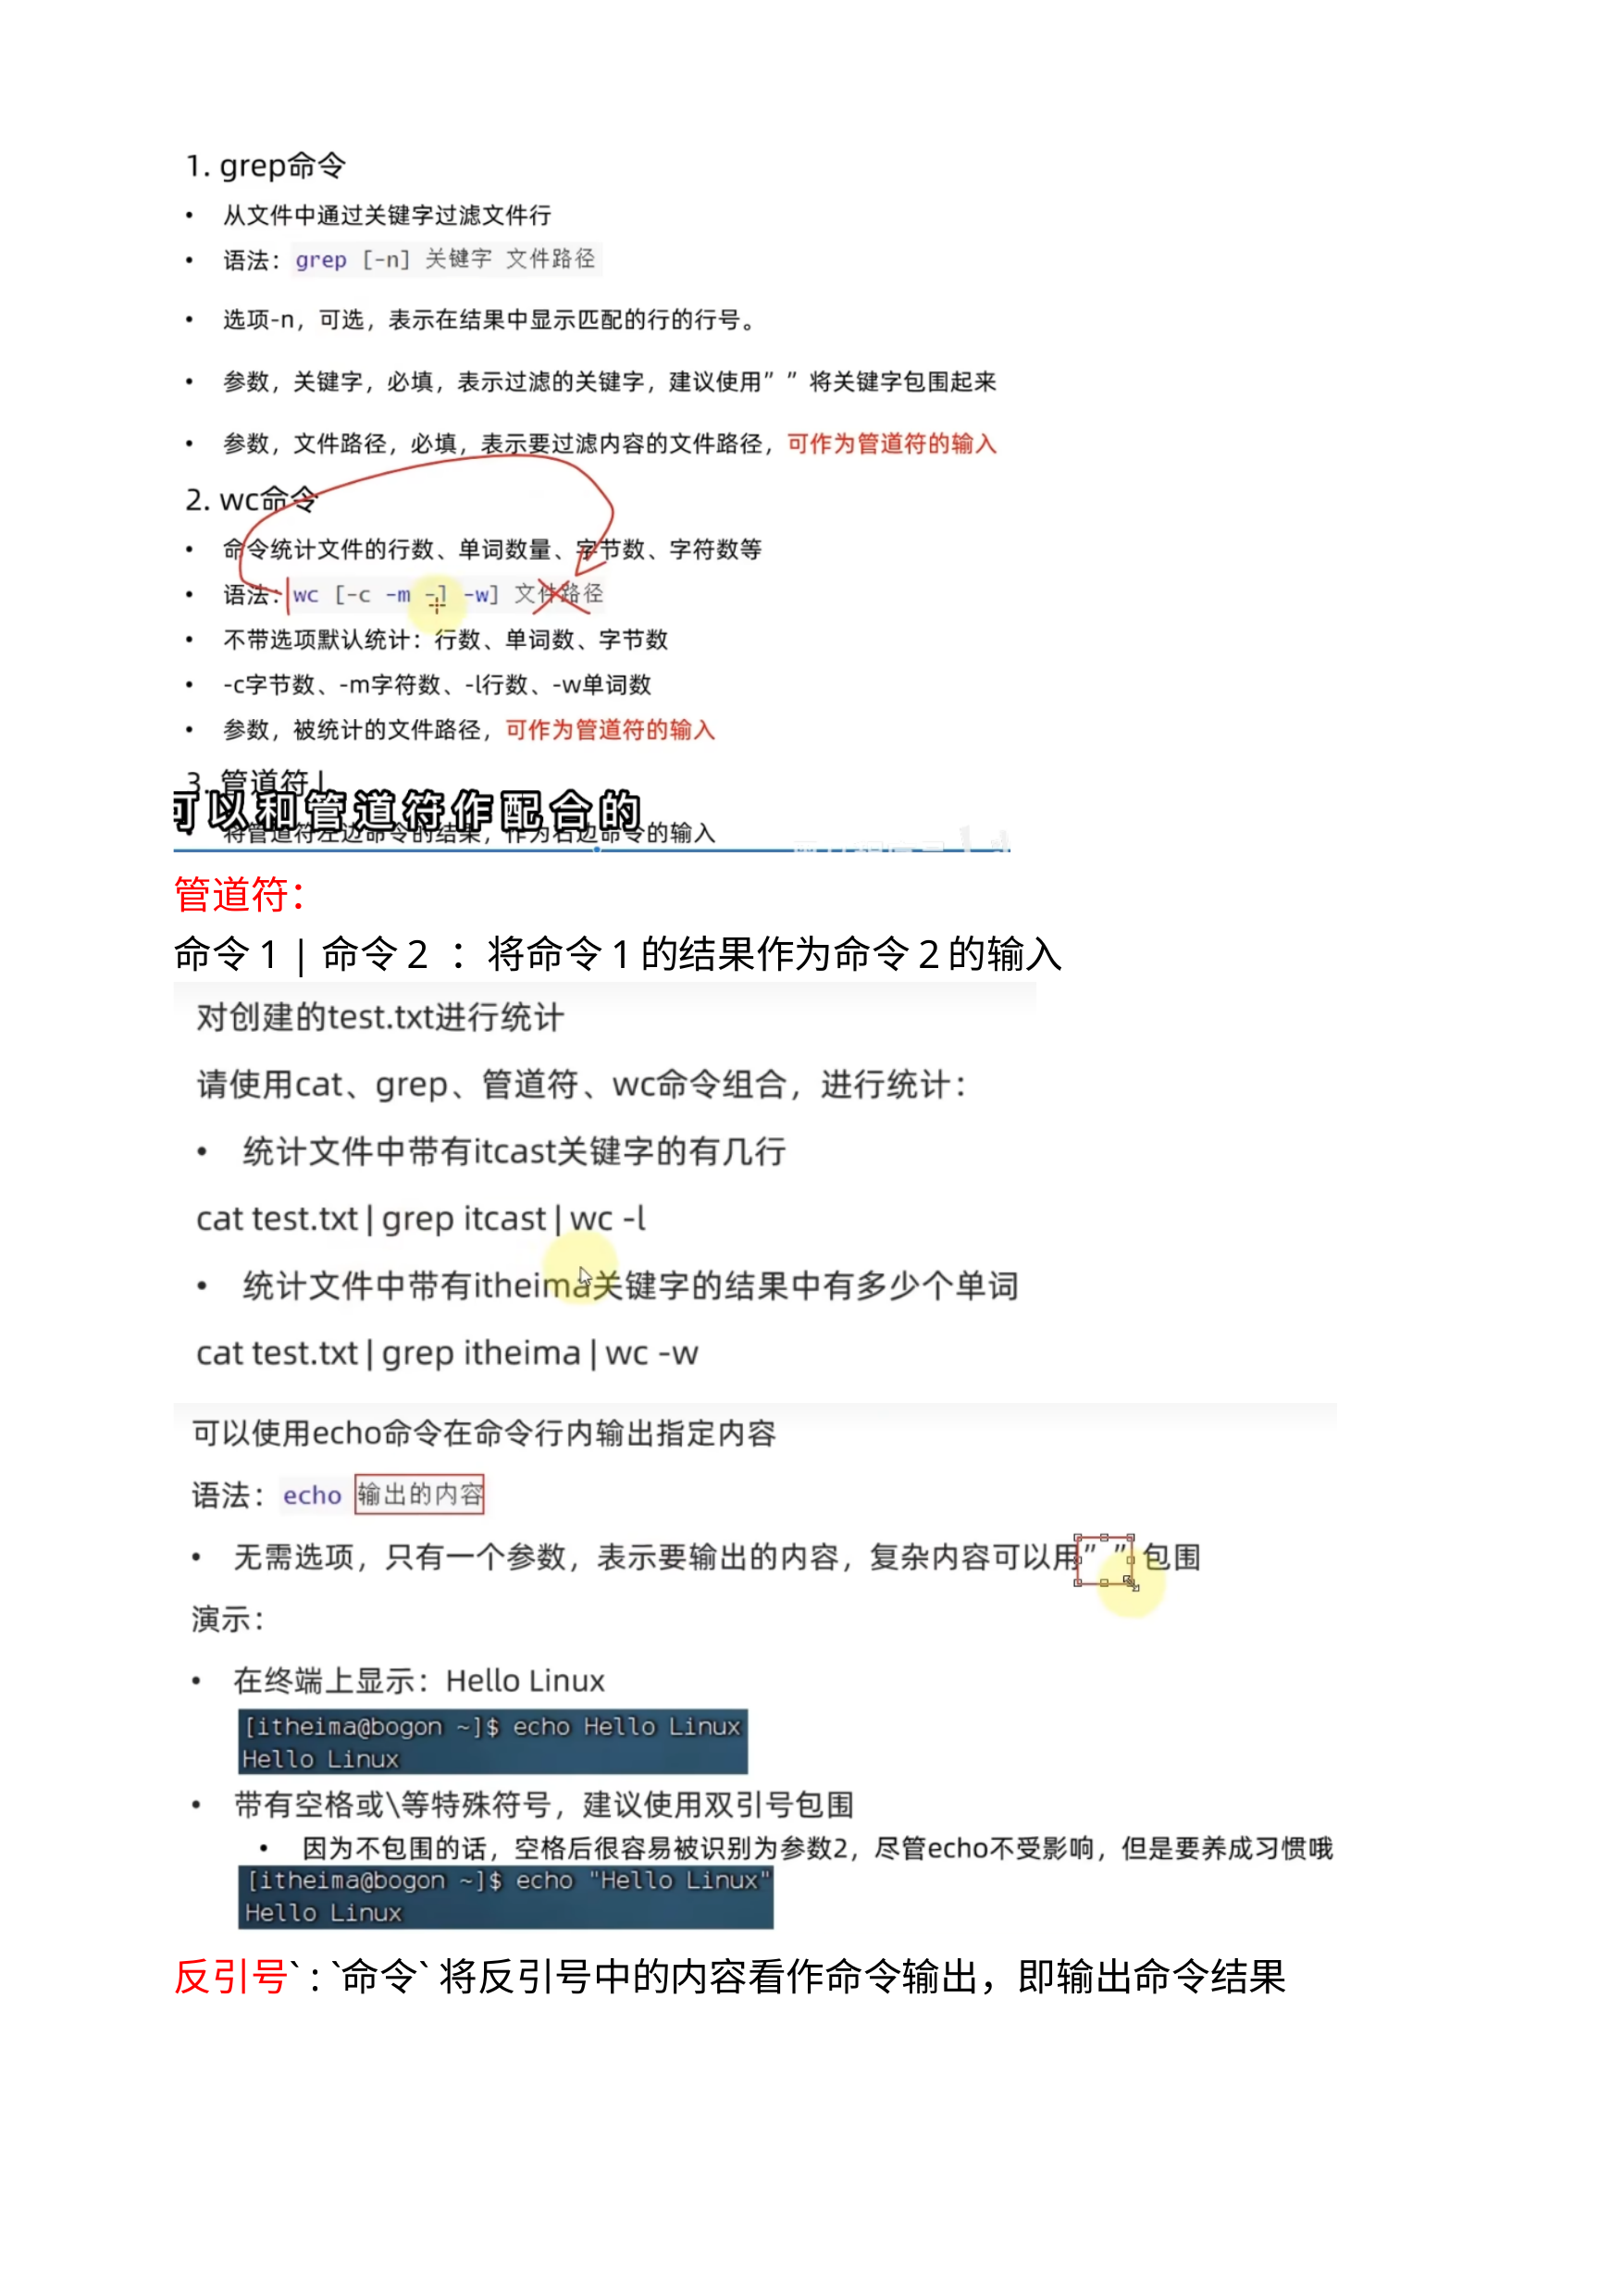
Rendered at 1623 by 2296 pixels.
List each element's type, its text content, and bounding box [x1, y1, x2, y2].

text 命令1 | 命令2 ：将命令1的结果作为命令2的输入 [173, 922, 1449, 982]
text 管道符： [173, 862, 1449, 922]
text 反引号` : `命令` 将反引号中的内容看作命令输出，即输出命令结果 [173, 1944, 1449, 2004]
